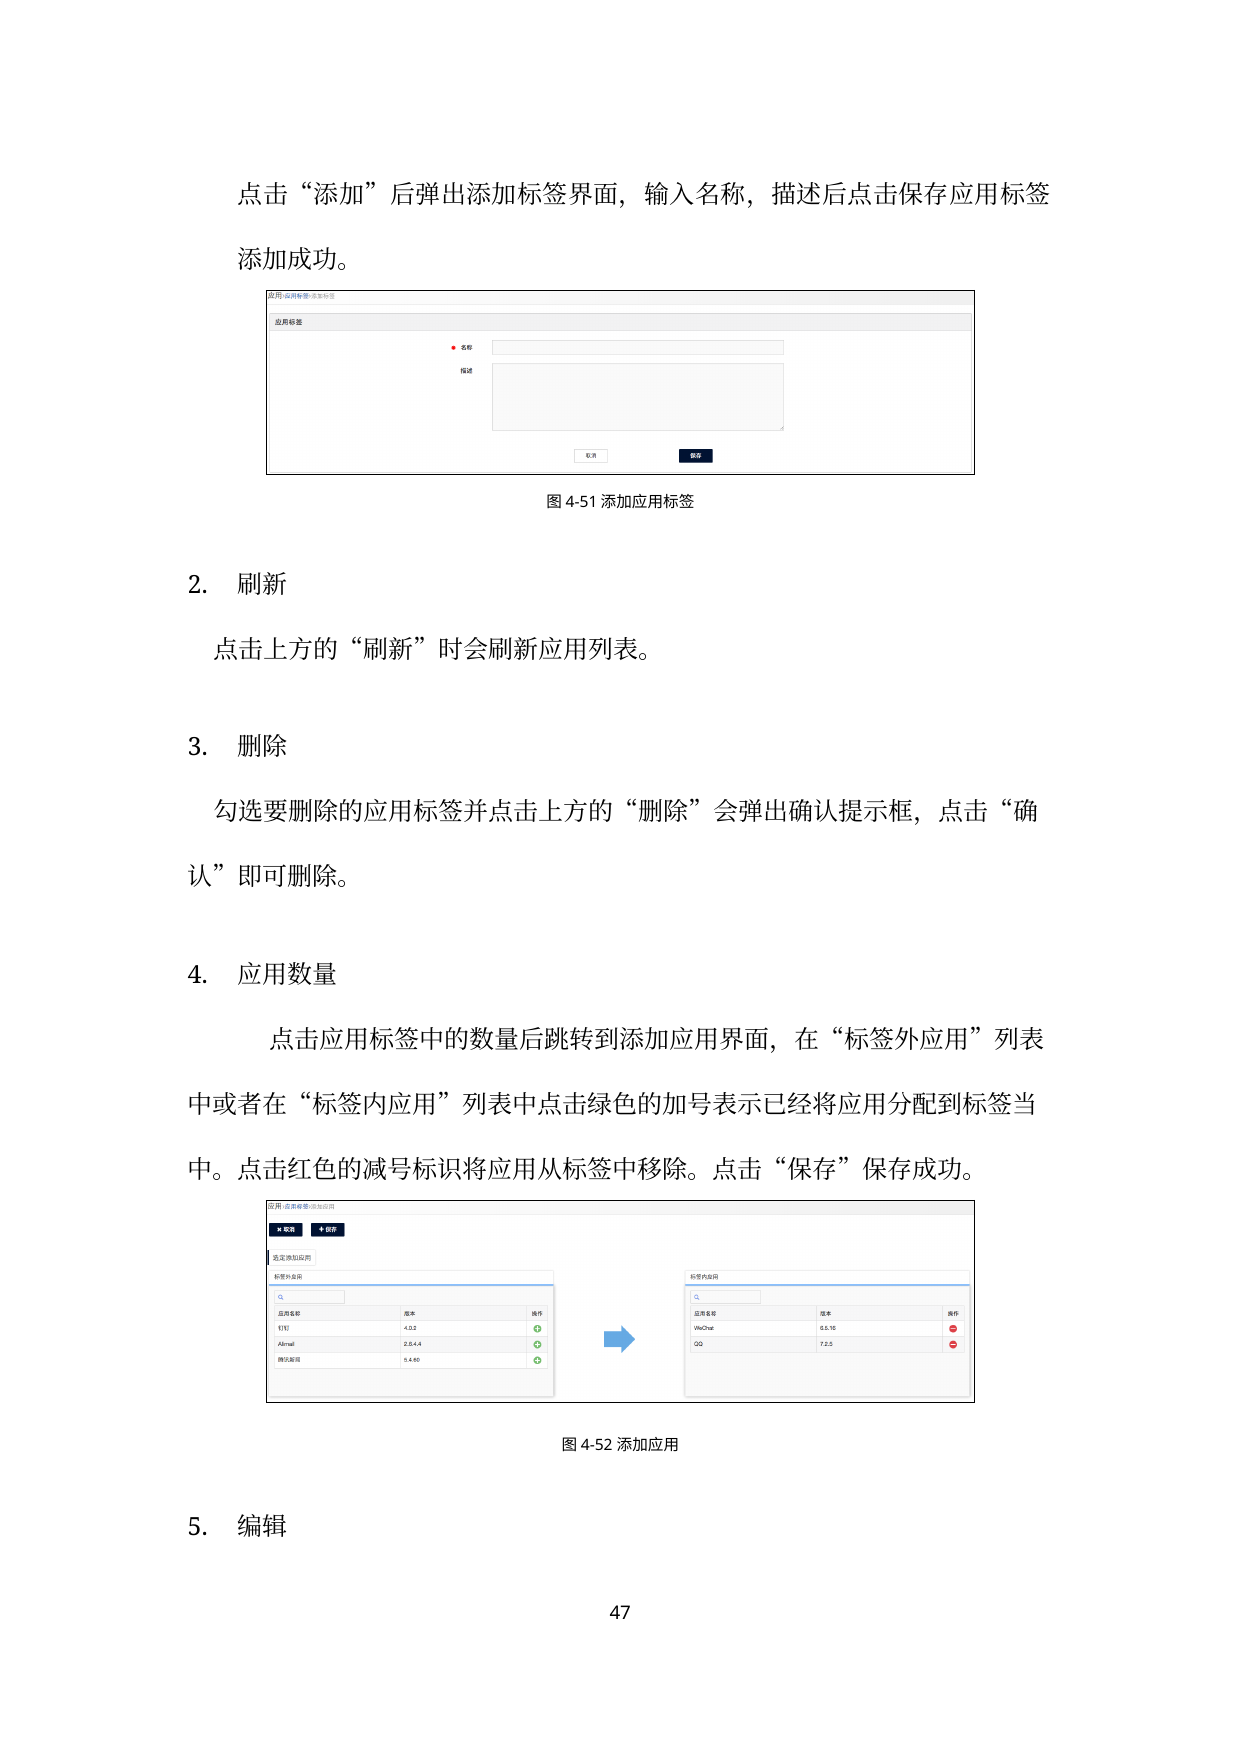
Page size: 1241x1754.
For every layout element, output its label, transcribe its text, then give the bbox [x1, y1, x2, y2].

list 编辑 [187, 1492, 1053, 1557]
text 点击应用标签中的数量后跳转到添加应用界面，在“标签外应用”列表中或者在“标签内应用”列表中点击绿色的加号表示已经将应用分配到标签当中。点击红色的减号标识将应用从标签中移除。点击“保存”保存成功。 [187, 1005, 1053, 1200]
list 删除 [187, 712, 1053, 777]
text 图 4-52 添加应用 [187, 1427, 1053, 1460]
list 刷新 [187, 550, 1053, 615]
picture [267, 291, 974, 474]
text 点击上方的“刷新”时会刷新应用列表。 [187, 615, 1053, 680]
list 点击“添加”后弹出添加标签界面，输入名称，描述后点击保存应用标签添加成功。 [237, 160, 1053, 290]
picture [267, 1201, 974, 1402]
text 图 4-51添加应用标签 [187, 485, 1053, 517]
list 应用数量 [187, 940, 1053, 1005]
text 勾选要删除的应用标签并点击上方的“删除”会弹出确认提示框，点击“确认”即可删除。 [187, 777, 1053, 907]
